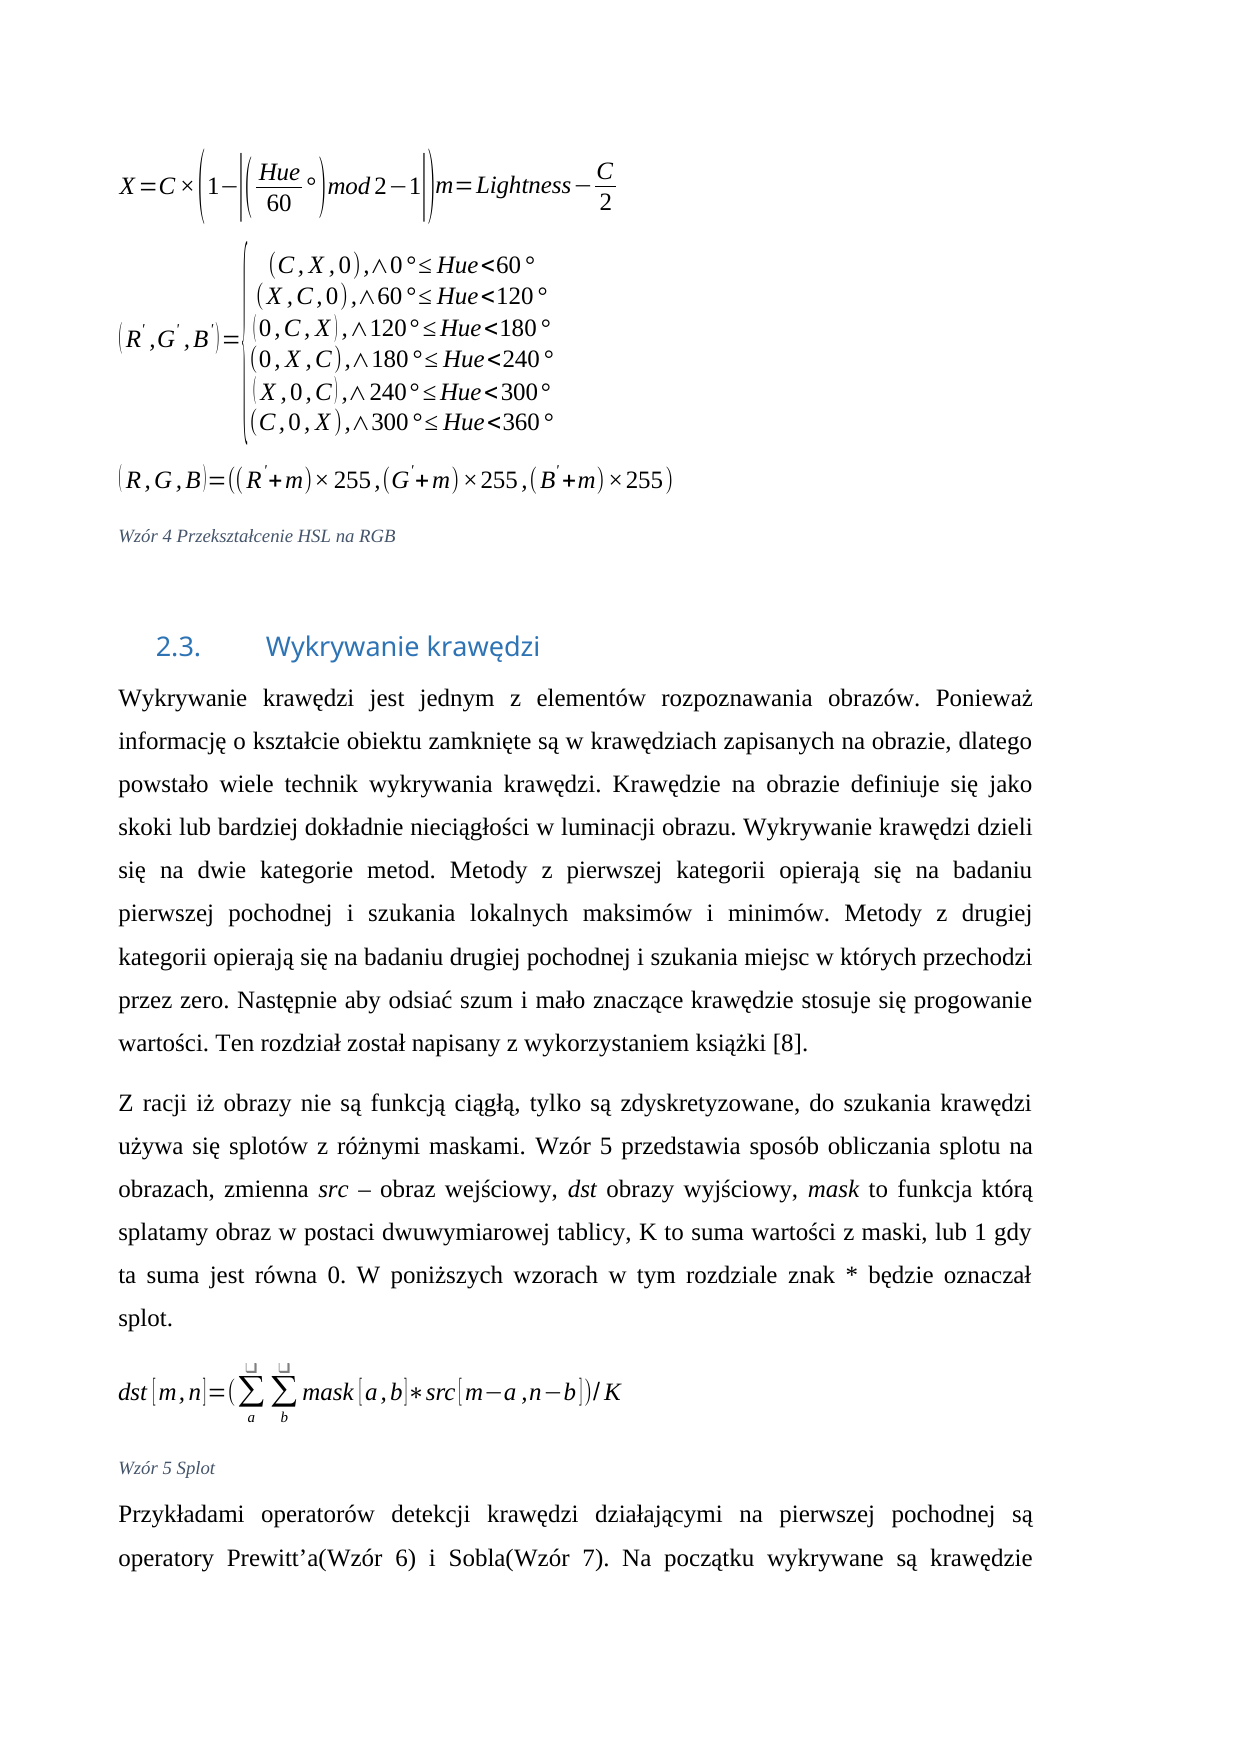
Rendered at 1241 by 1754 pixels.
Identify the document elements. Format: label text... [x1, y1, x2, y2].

text Wykrywanie krawędzi jest jednym z elementów rozpoznawania obrazów. Ponieważ informację o kształcie obiektu zamknięte są w krawędziach zapisanych na obrazie, dlatego powstało wiele technik wykrywania krawędzi. Krawędzie na obrazie definiuje się jako skoki lub bardziej dokładnie nieciągłości w luminacji obrazu. Wykrywanie krawędzi dzieli się na dwie kategorie metod. Metody z pierwszej kategorii opierają się na badaniu pierwszej pochodnej i szukania lokalnych maksimów i minimów. Metody z drugiej kategorii opierają się na badaniu drugiej pochodnej i szukania miejsc w których przechodzi przez zero. Następnie aby odsiać szum i mało znaczące krawędzie stosuje się progowanie wartości. Ten rozdział został napisany z wykorzystaniem książki . [118, 683, 1033, 1057]
text Z racji iż obrazy nie są funkcją ciągłą, tylko są zdyskretyzowane, do szukania krawędzi używa się splotów z różnymi maskami. Wzór 5 przedstawia sposób obliczania splotu na obrazach, zmienna src – obraz wejściowy, dst obrazy wyjściowy, mask to funkcja którą splatamy obraz w postaci dwuwymiarowej tablicy, K to suma wartości z maski, lub 1 gdy ta suma jest równa 0. W poniższych wzorach w tym rozdziale znak * będzie oznaczał splot. [118, 1088, 1033, 1332]
subtitle Wykrywanie krawędzi [156, 627, 1033, 664]
text Wzór 4 Przekształcenie HSL na RGB [118, 525, 1033, 547]
text Wzór 5 Splot [118, 1457, 1033, 1479]
